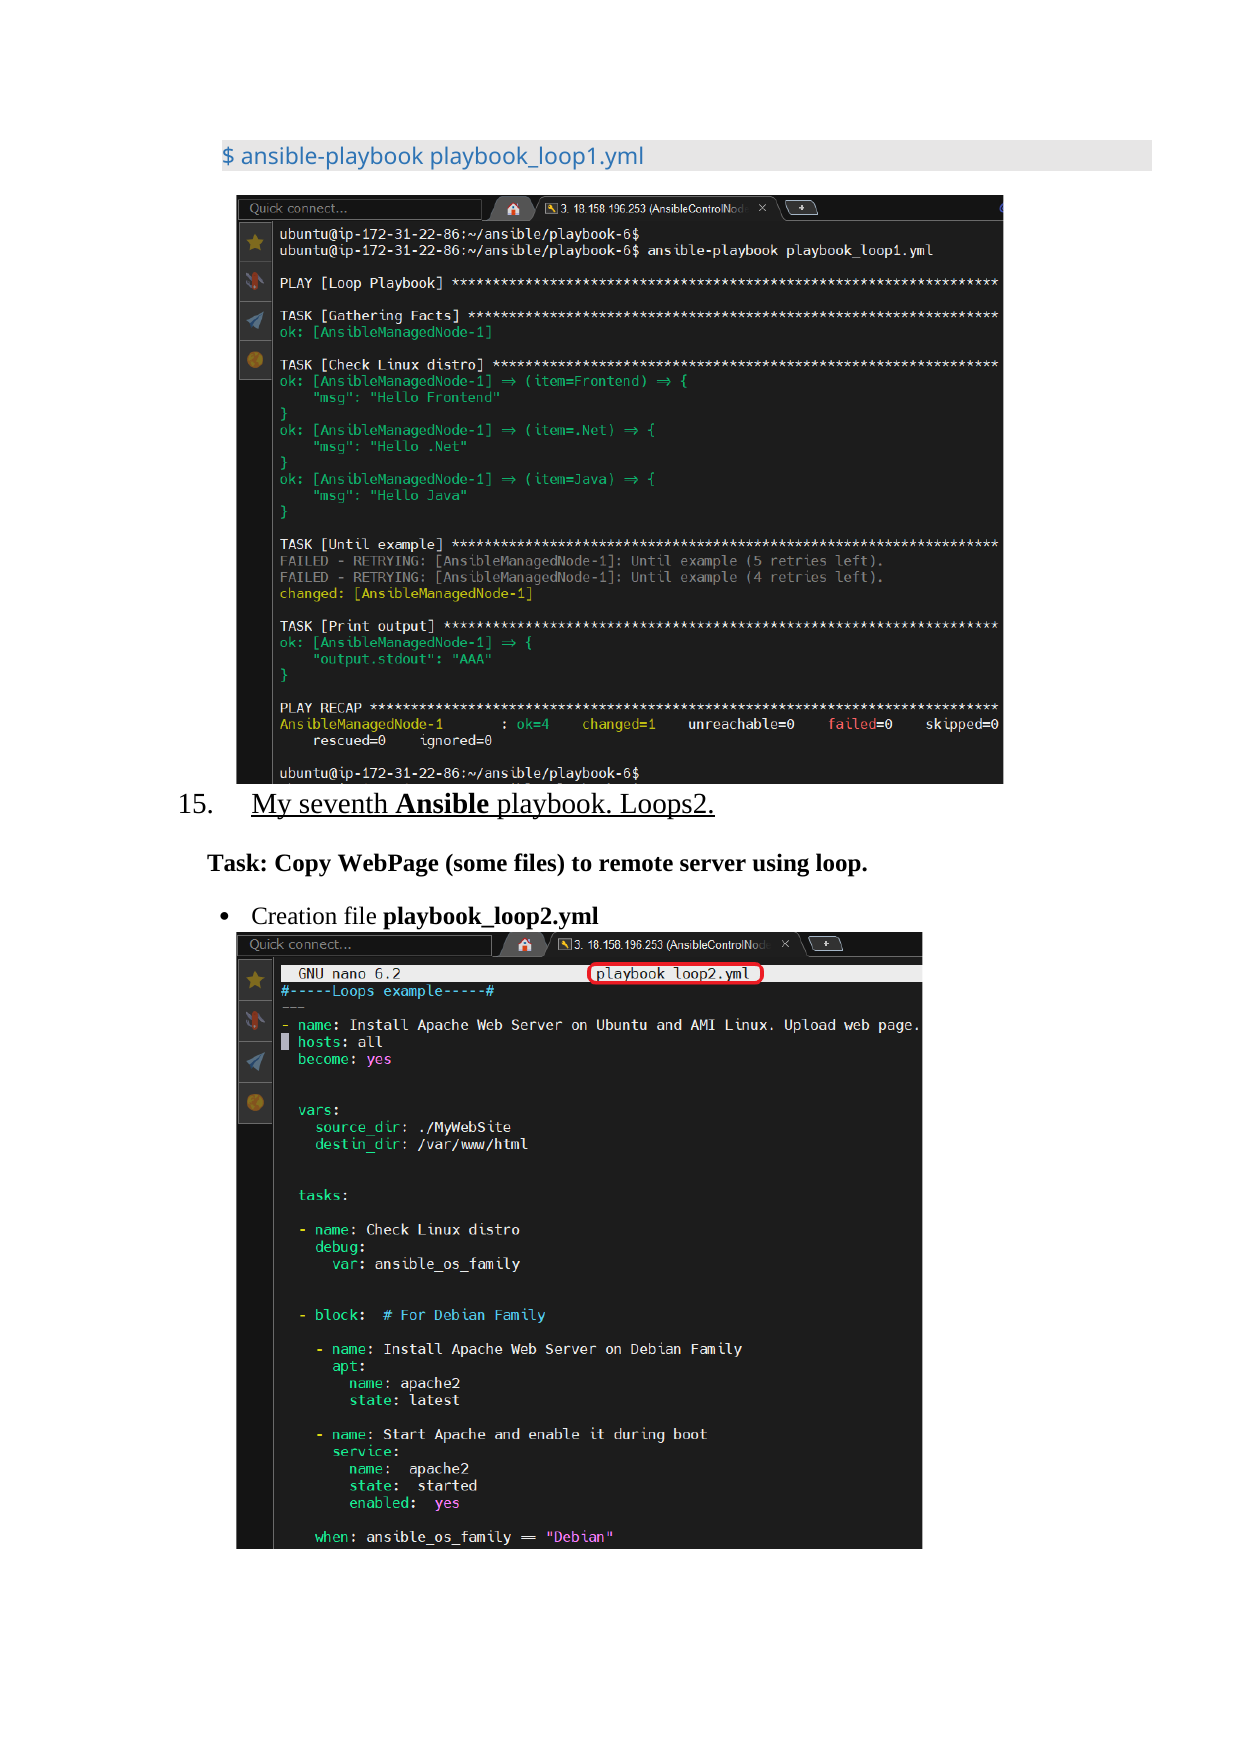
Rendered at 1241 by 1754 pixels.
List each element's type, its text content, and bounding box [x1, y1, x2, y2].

list Creation file playbook_loop2.yml [220, 901, 1152, 930]
list My seventh Ansible playbook. Loops2. [177, 786, 1152, 820]
list $ ansible-playbook playbook_loop1.yml [222, 140, 1152, 171]
picture [236, 932, 923, 1549]
list Task: Copy WebPage (some files) to remote server using loop. [207, 848, 1152, 877]
picture [236, 195, 1004, 784]
